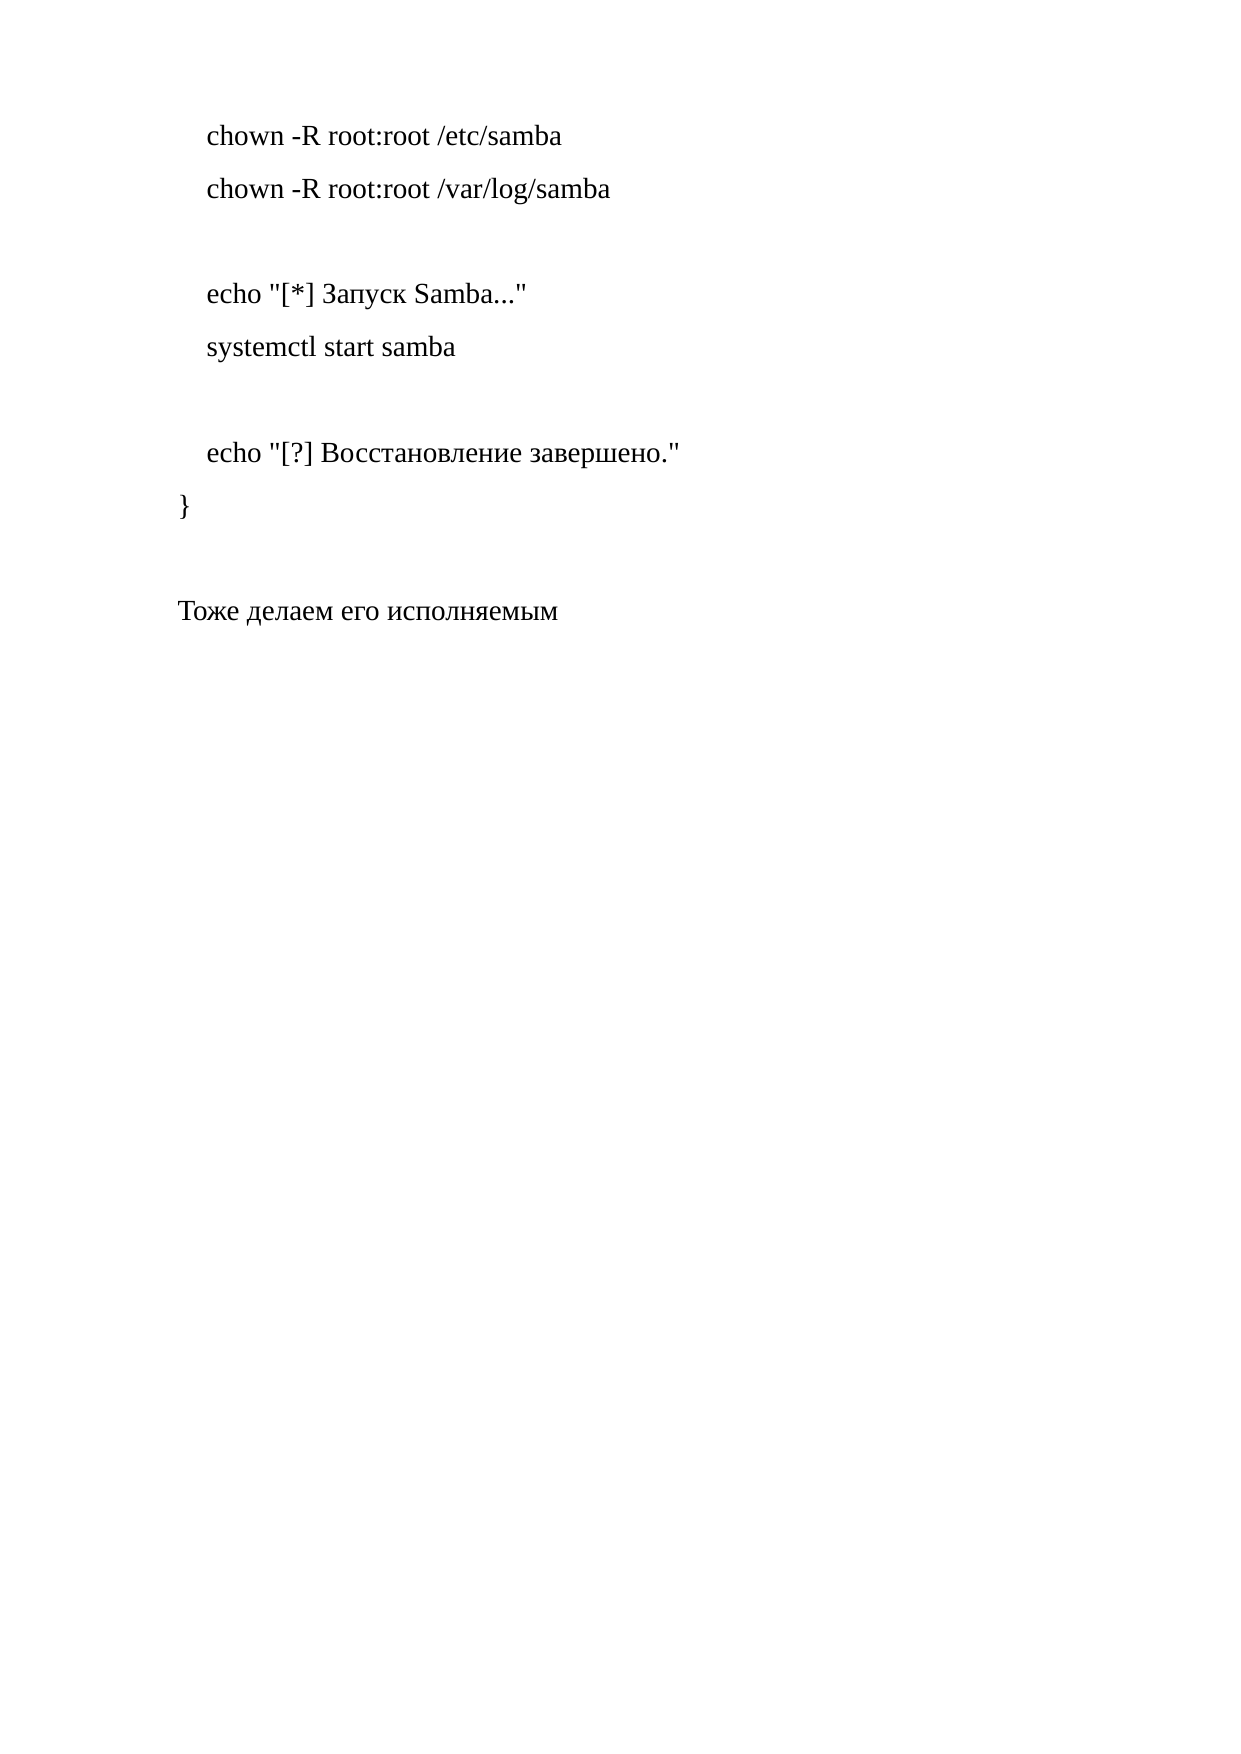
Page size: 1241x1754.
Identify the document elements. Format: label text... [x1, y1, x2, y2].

text chown -R root:root /etc/samba [177, 118, 1152, 152]
text chown -R root:root /var/log/samba [177, 171, 1152, 204]
text systemctl start samba [177, 329, 1152, 363]
text echo "[?] Восстановление завершено." [177, 435, 1152, 468]
text } [177, 488, 1152, 521]
text echo "[*] Запуск Samba..." [177, 277, 1152, 310]
text Тоже делаем его исполняемым [177, 593, 1152, 627]
